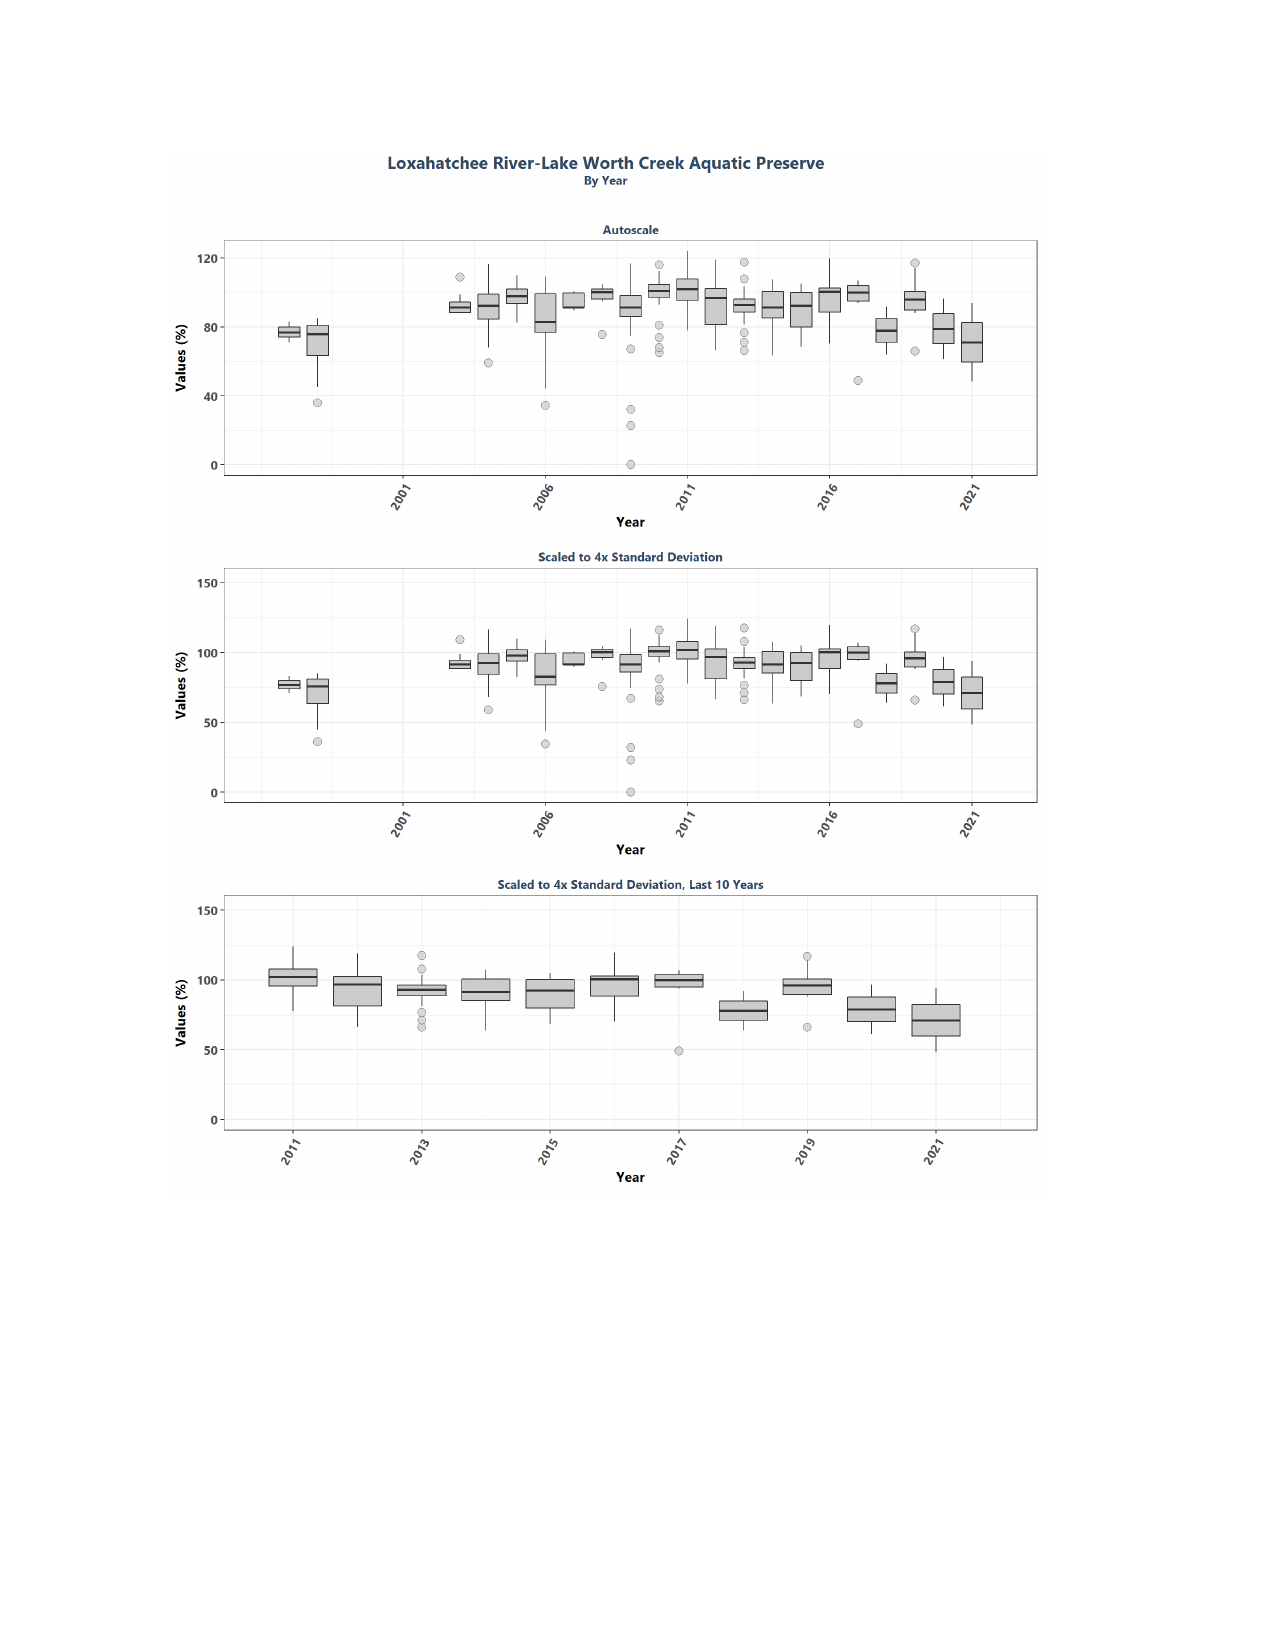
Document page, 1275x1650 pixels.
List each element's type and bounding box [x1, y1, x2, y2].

picture [168, 150, 1044, 1200]
